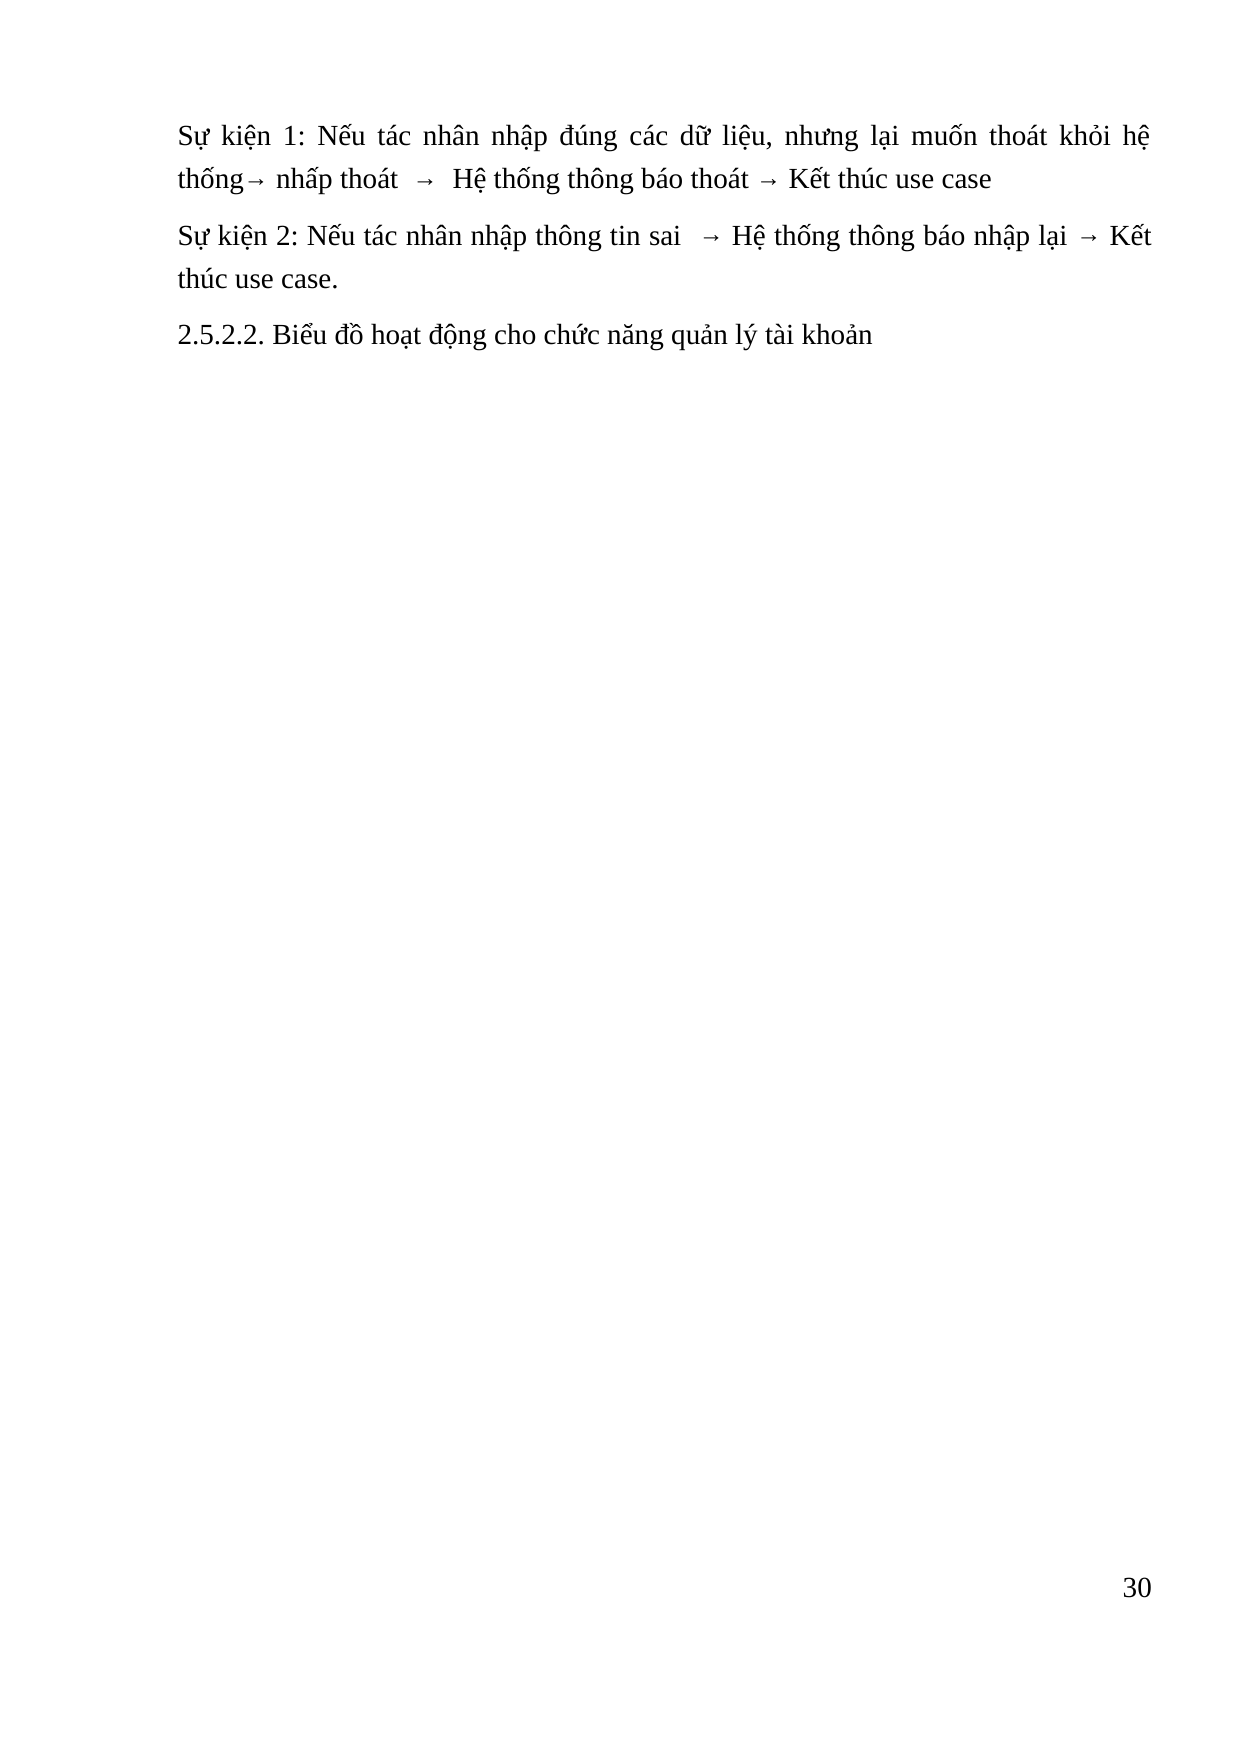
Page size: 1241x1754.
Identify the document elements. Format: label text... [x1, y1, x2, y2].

subtitle 2.5.2.2. Biểu đồ hoạt động cho chức năng quản lý tài khoản [177, 317, 1152, 351]
text Sự kiện 1: Nếu tác nhân nhập đúng các dữ liệu, nhưng lại muốn thoát khỏi hệ thống nhấp thoát Hệ thống thông báo thoát Kết thúc use case [177, 118, 1152, 195]
text Sự kiện 2: Nếu tác nhân nhập thông tin sai Hệ thống thông báo nhập lại Kết thúc use case. [177, 218, 1152, 295]
